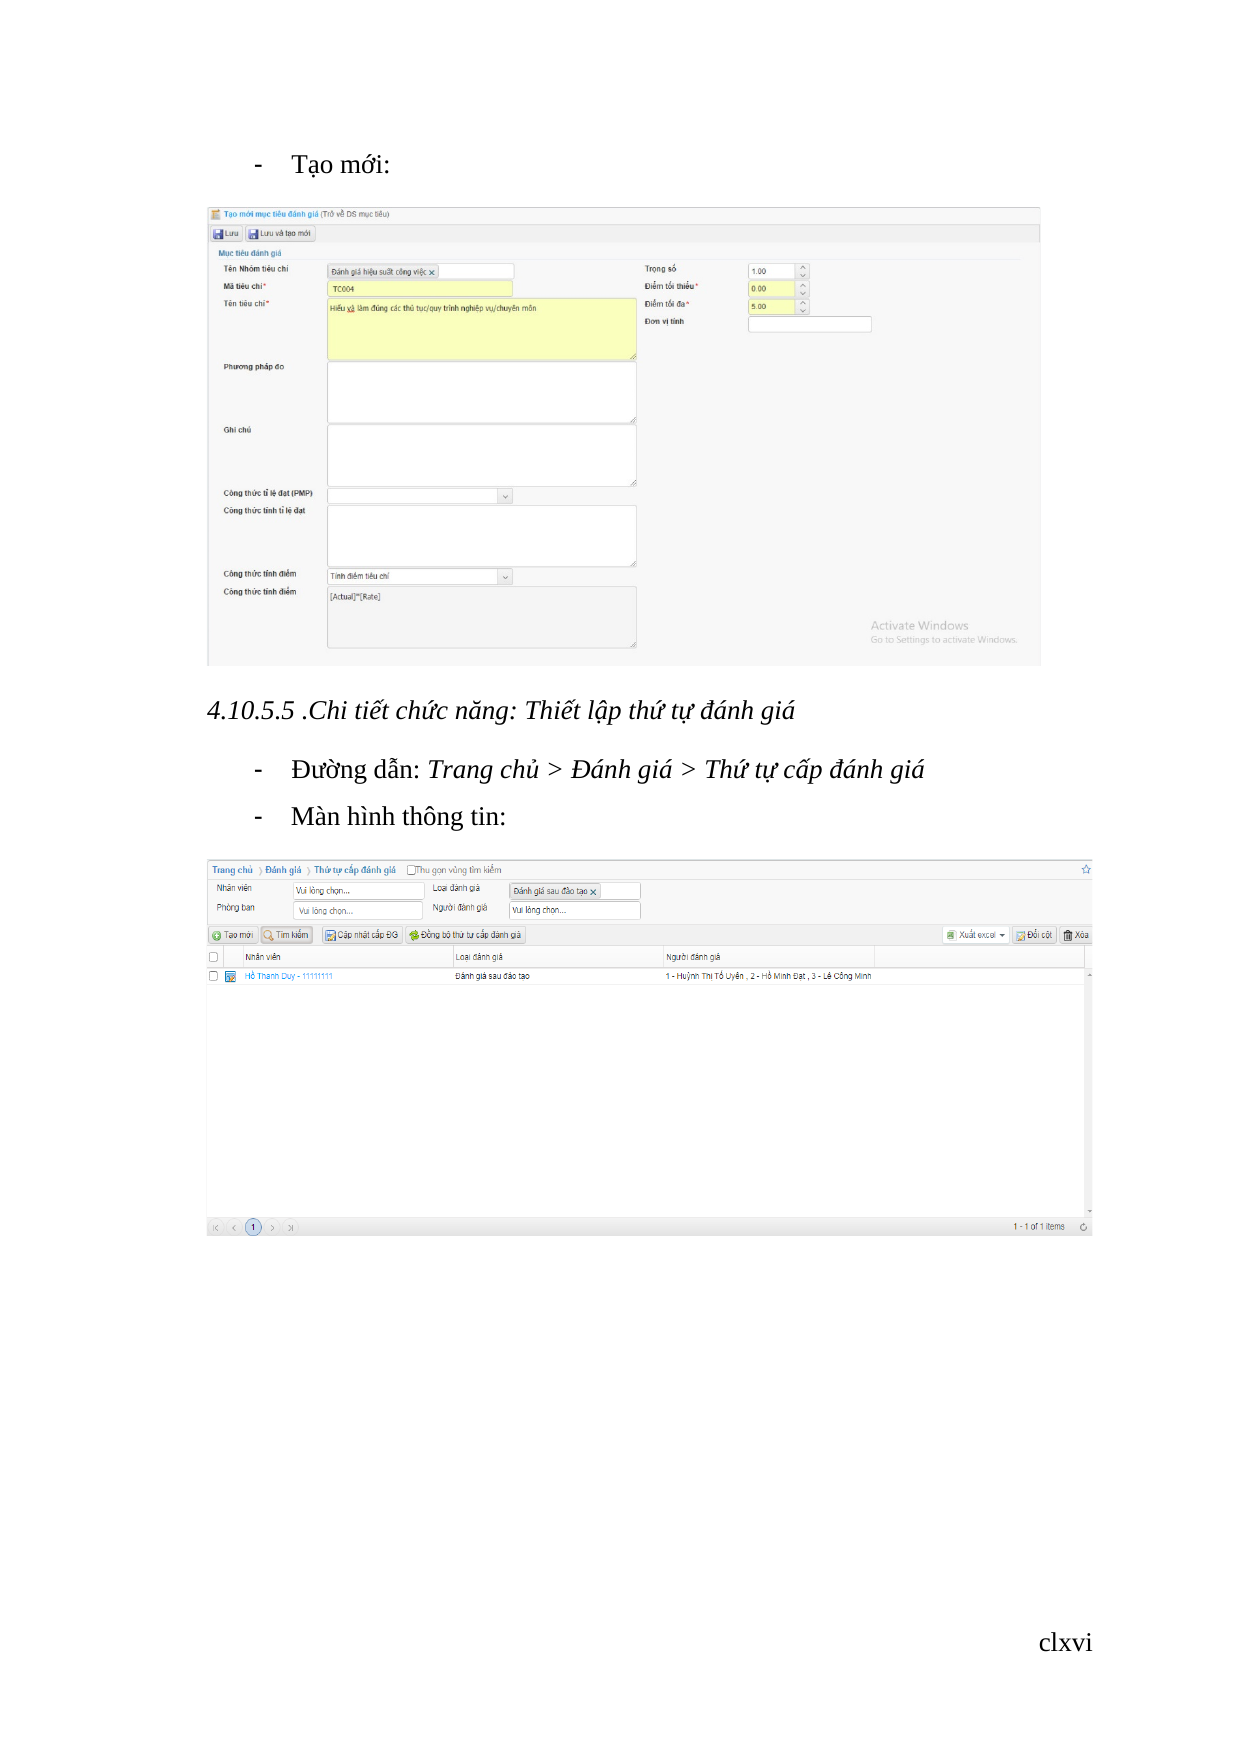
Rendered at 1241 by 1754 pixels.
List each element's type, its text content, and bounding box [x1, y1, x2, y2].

picture [206, 859, 1093, 1236]
list Tạo mới: [254, 148, 1092, 179]
list Đường dẫn: Trang chủ > Đánh giá > Thứ tự cấp đánh giá [254, 753, 1092, 784]
picture [206, 207, 1041, 666]
text 4.10.5.5 .Chi tiết chức năng: Thiết lập thứ tự đánh giá [207, 694, 1092, 725]
list Màn hình thông tin: [253, 800, 1092, 831]
